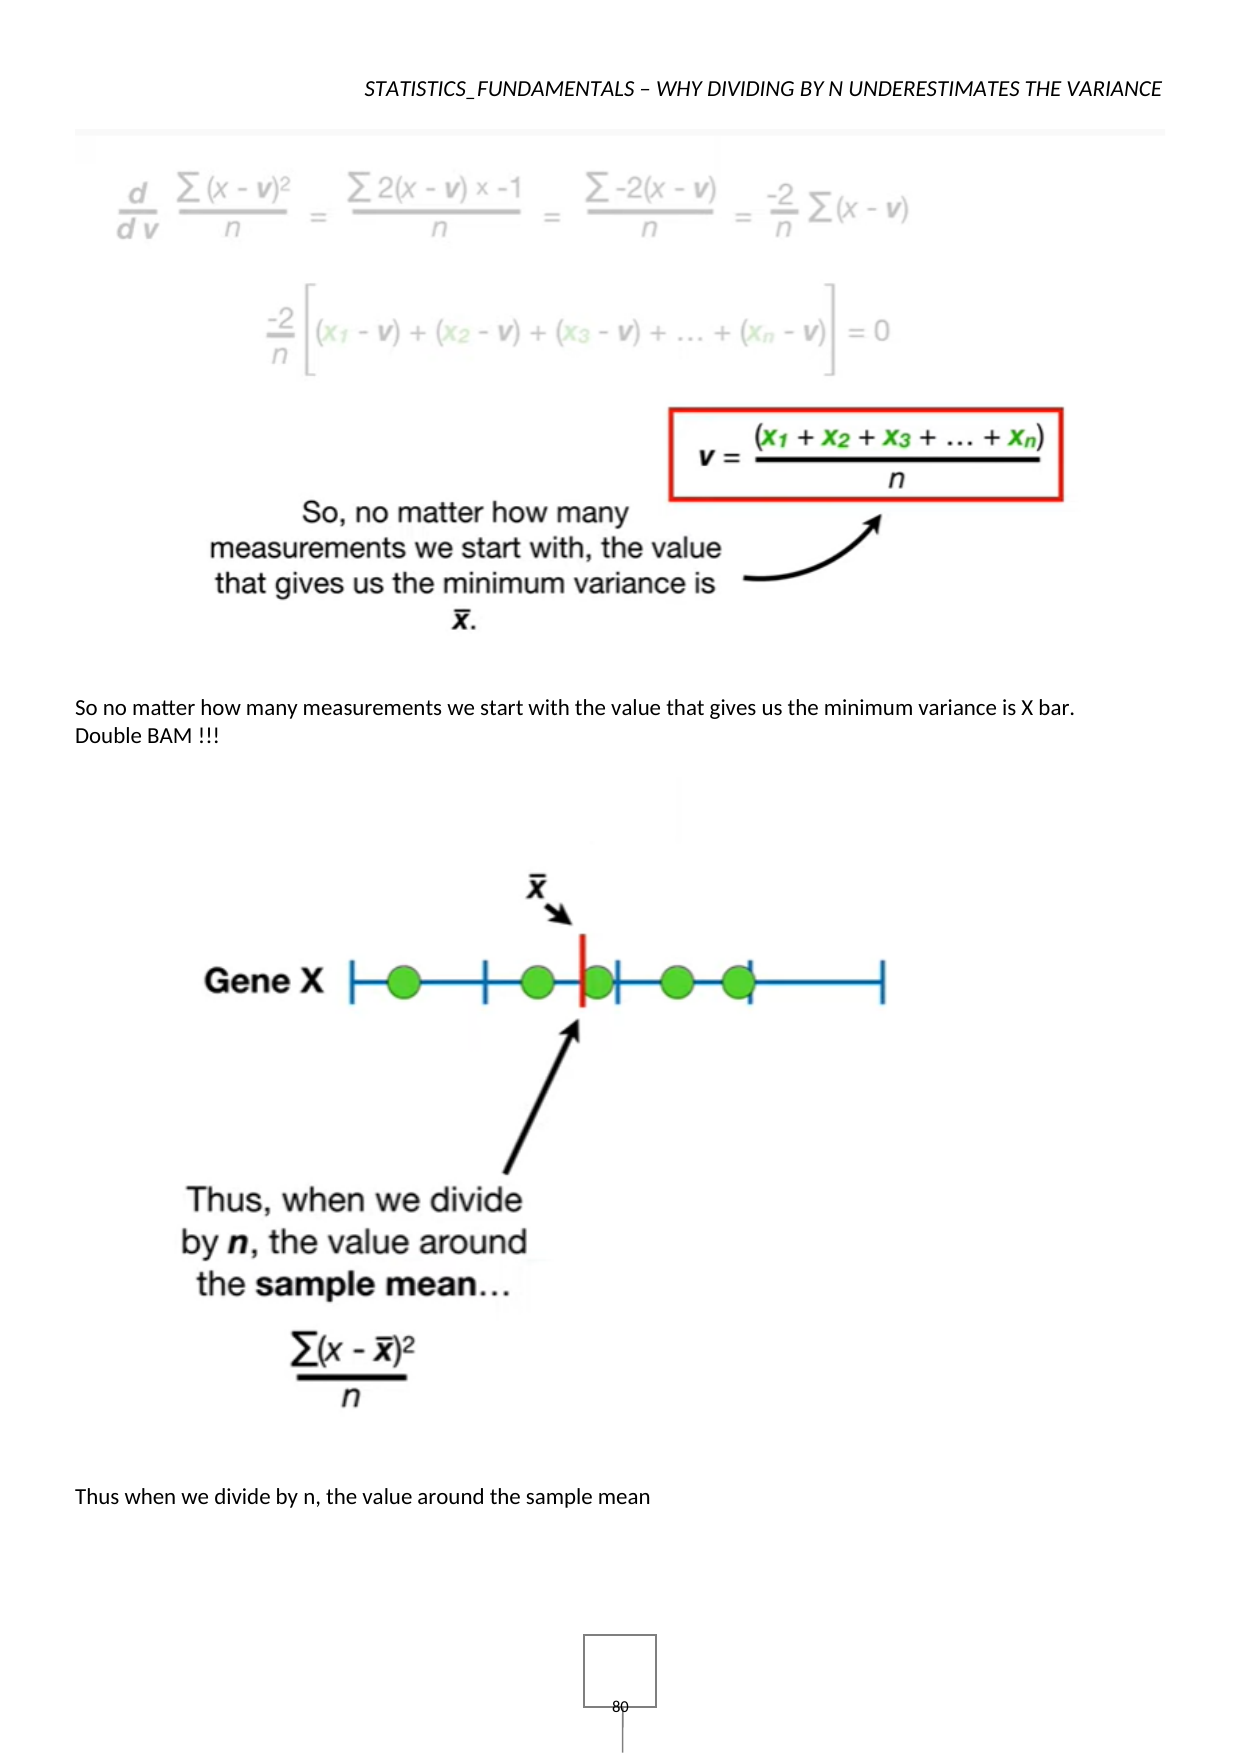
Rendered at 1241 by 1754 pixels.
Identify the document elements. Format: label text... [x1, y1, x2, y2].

text So no matter how many measurements we start with the value that gives us the minimum variance is X bar. [75, 693, 1165, 721]
picture [75, 129, 1166, 693]
text Thus when we divide by n, the value around the sample mean [75, 1482, 1165, 1510]
text Double BAM !!! [75, 721, 1165, 749]
picture [75, 777, 1001, 1482]
